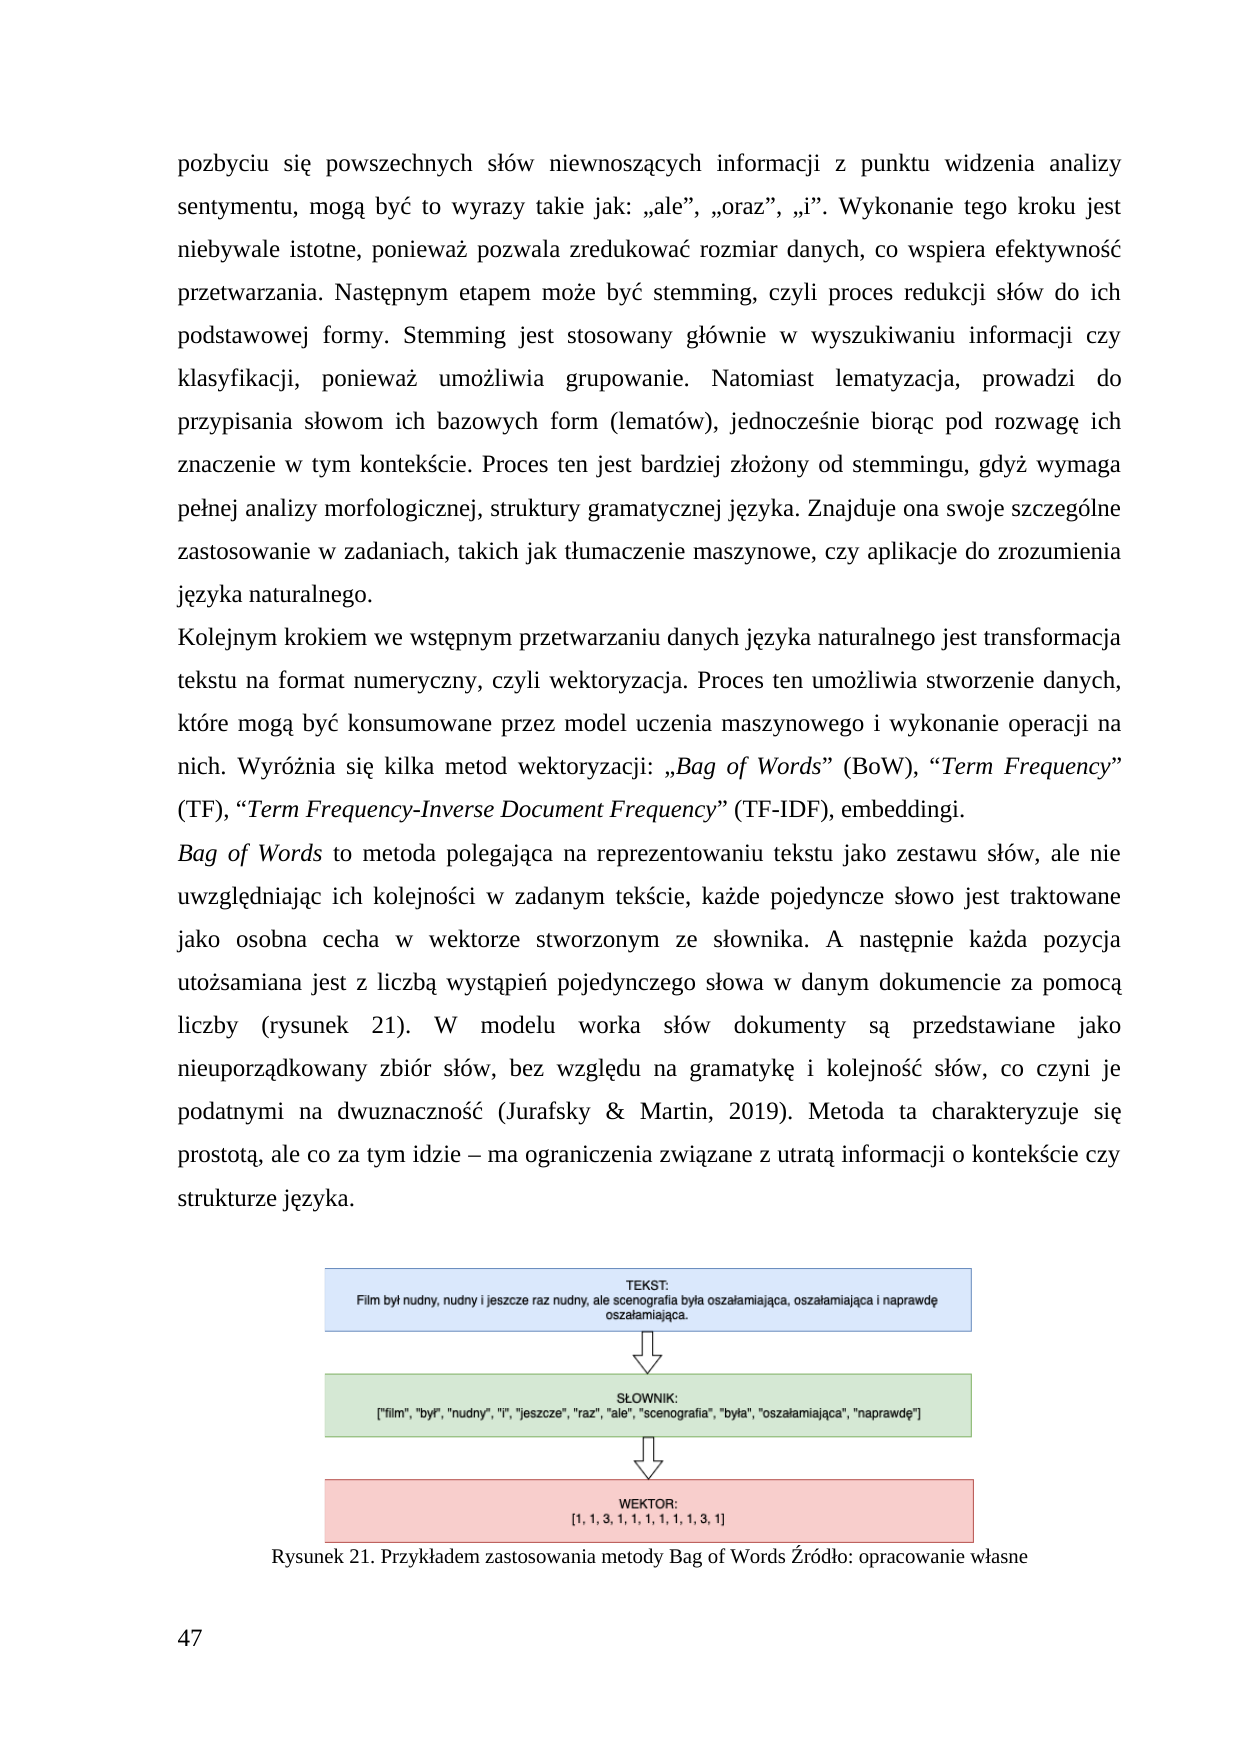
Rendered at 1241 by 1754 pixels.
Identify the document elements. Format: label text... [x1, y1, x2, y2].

text Kolejnym krokiem we wstępnym przetwarzaniu danych języka naturalnego jest transformacja tekstu na format numeryczny, czyli wektoryzacja. Proces ten umożliwia stworzenie danych, które mogą być konsumowane przez model uczenia maszynowego i wykonanie operacji na nich. Wyróżnia się kilka metod wektoryzacji: „Bag of Words” (BoW), “Term Frequency” (TF), “Term Frequency-Inverse Document Frequency” (TF-IDF), embeddingi. [177, 622, 1122, 823]
text Bag of Words to metoda polegająca na reprezentowaniu tekstu jako zestawu słów, ale nie uwzględniając ich kolejności w zadanym tekście, każde pojedyncze słowo jest traktowane jako osobna cecha w wektorze stworzonym ze słownika. A następnie każda pozycja utożsamiana jest z liczbą wystąpień pojedynczego słowa w danym dokumencie za pomocą liczby (rysunek 21). W modelu worka słów dokumenty są przedstawiane jako nieuporządkowany zbiór słów, bez względu na gramatykę i kolejność słów, co czyni je podatnymi na dwuznaczność (Jurafsky & Martin, 2019). Metoda ta charakteryzuje się prostotą, ale co za tym idzie – ma ograniczenia związane z utratą informacji o kontekście czy strukturze języka. [177, 838, 1122, 1211]
picture [324, 1268, 975, 1544]
text Rysunek 21. Przykładem zastosowania metody Bag of Words Źródło: opracowanie własne [177, 1544, 1122, 1568]
